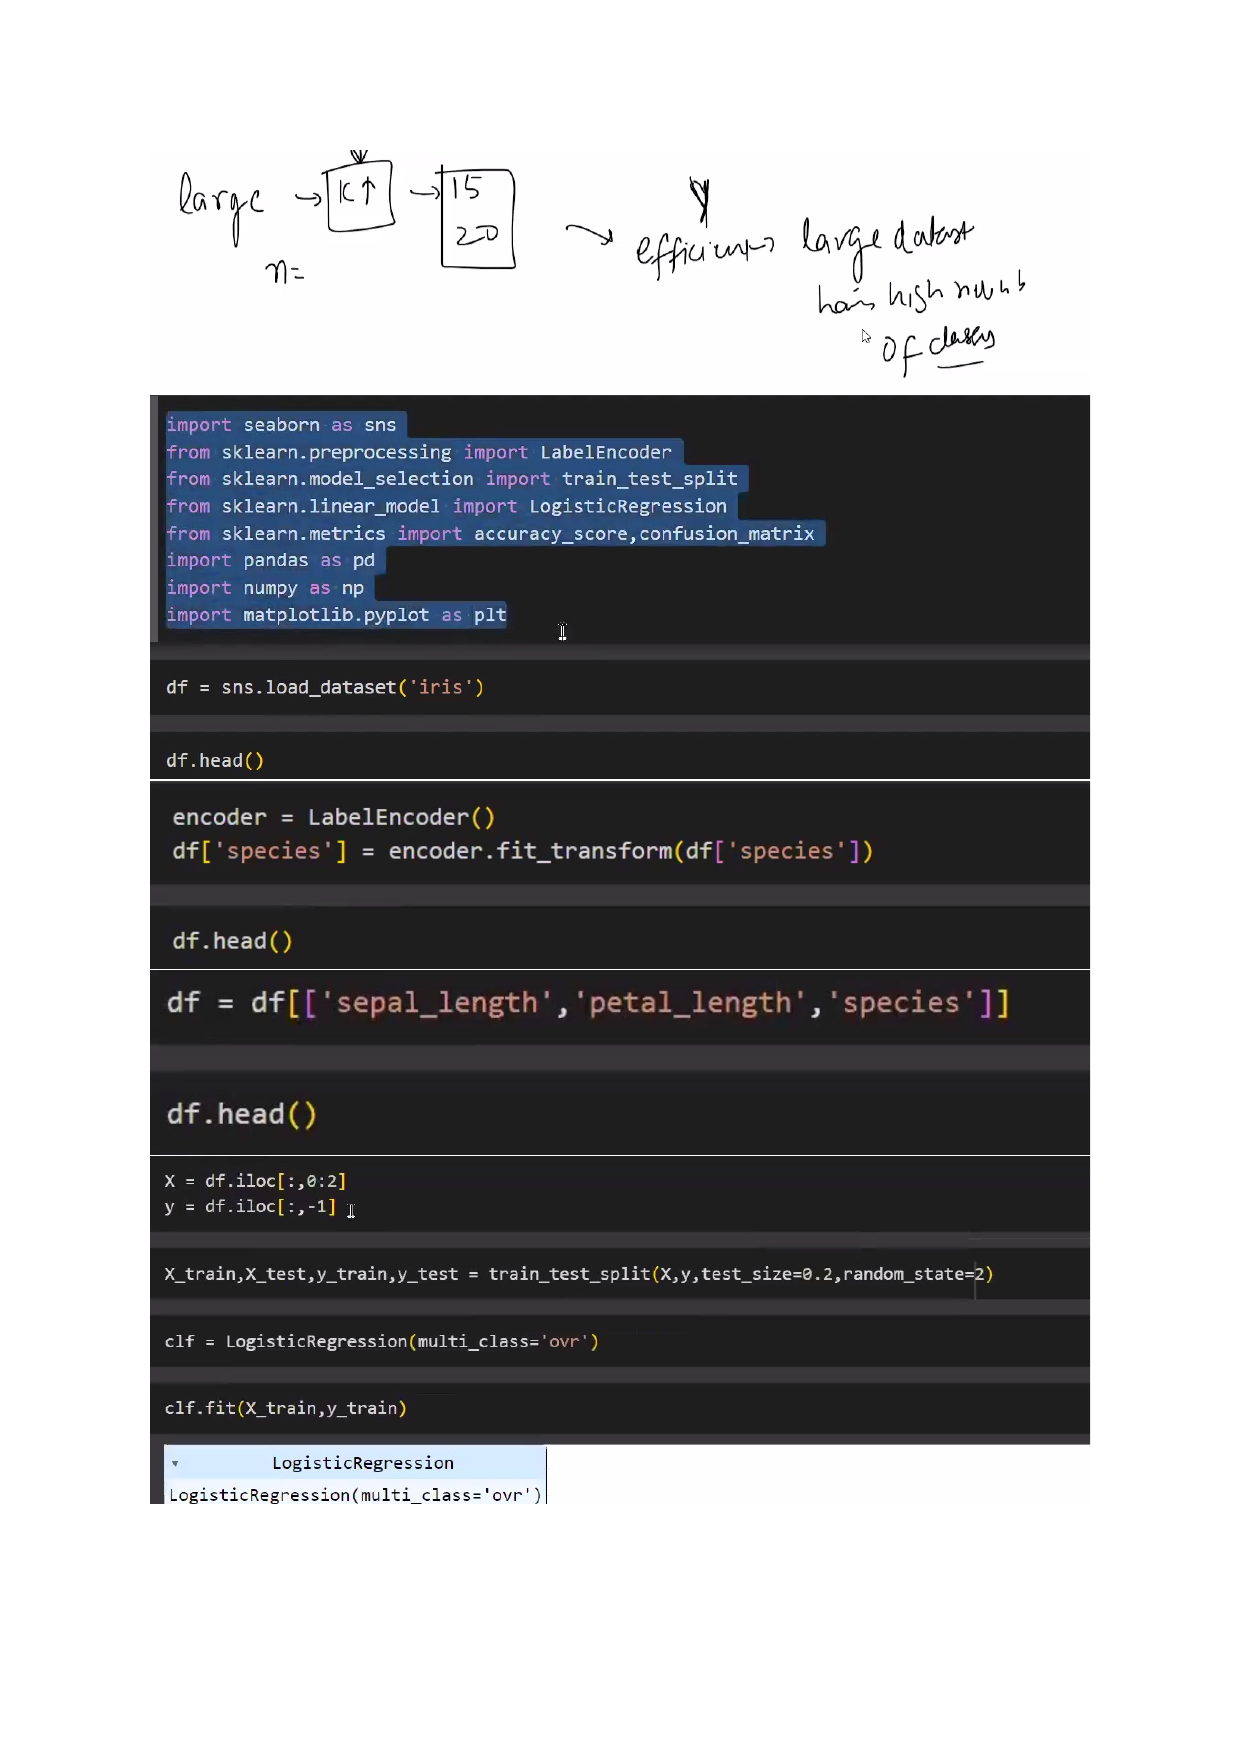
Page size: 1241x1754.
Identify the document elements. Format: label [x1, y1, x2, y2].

picture [150, 395, 1091, 779]
picture [150, 781, 1091, 969]
picture [150, 150, 1091, 393]
picture [150, 970, 1091, 1155]
picture [150, 1156, 1091, 1504]
